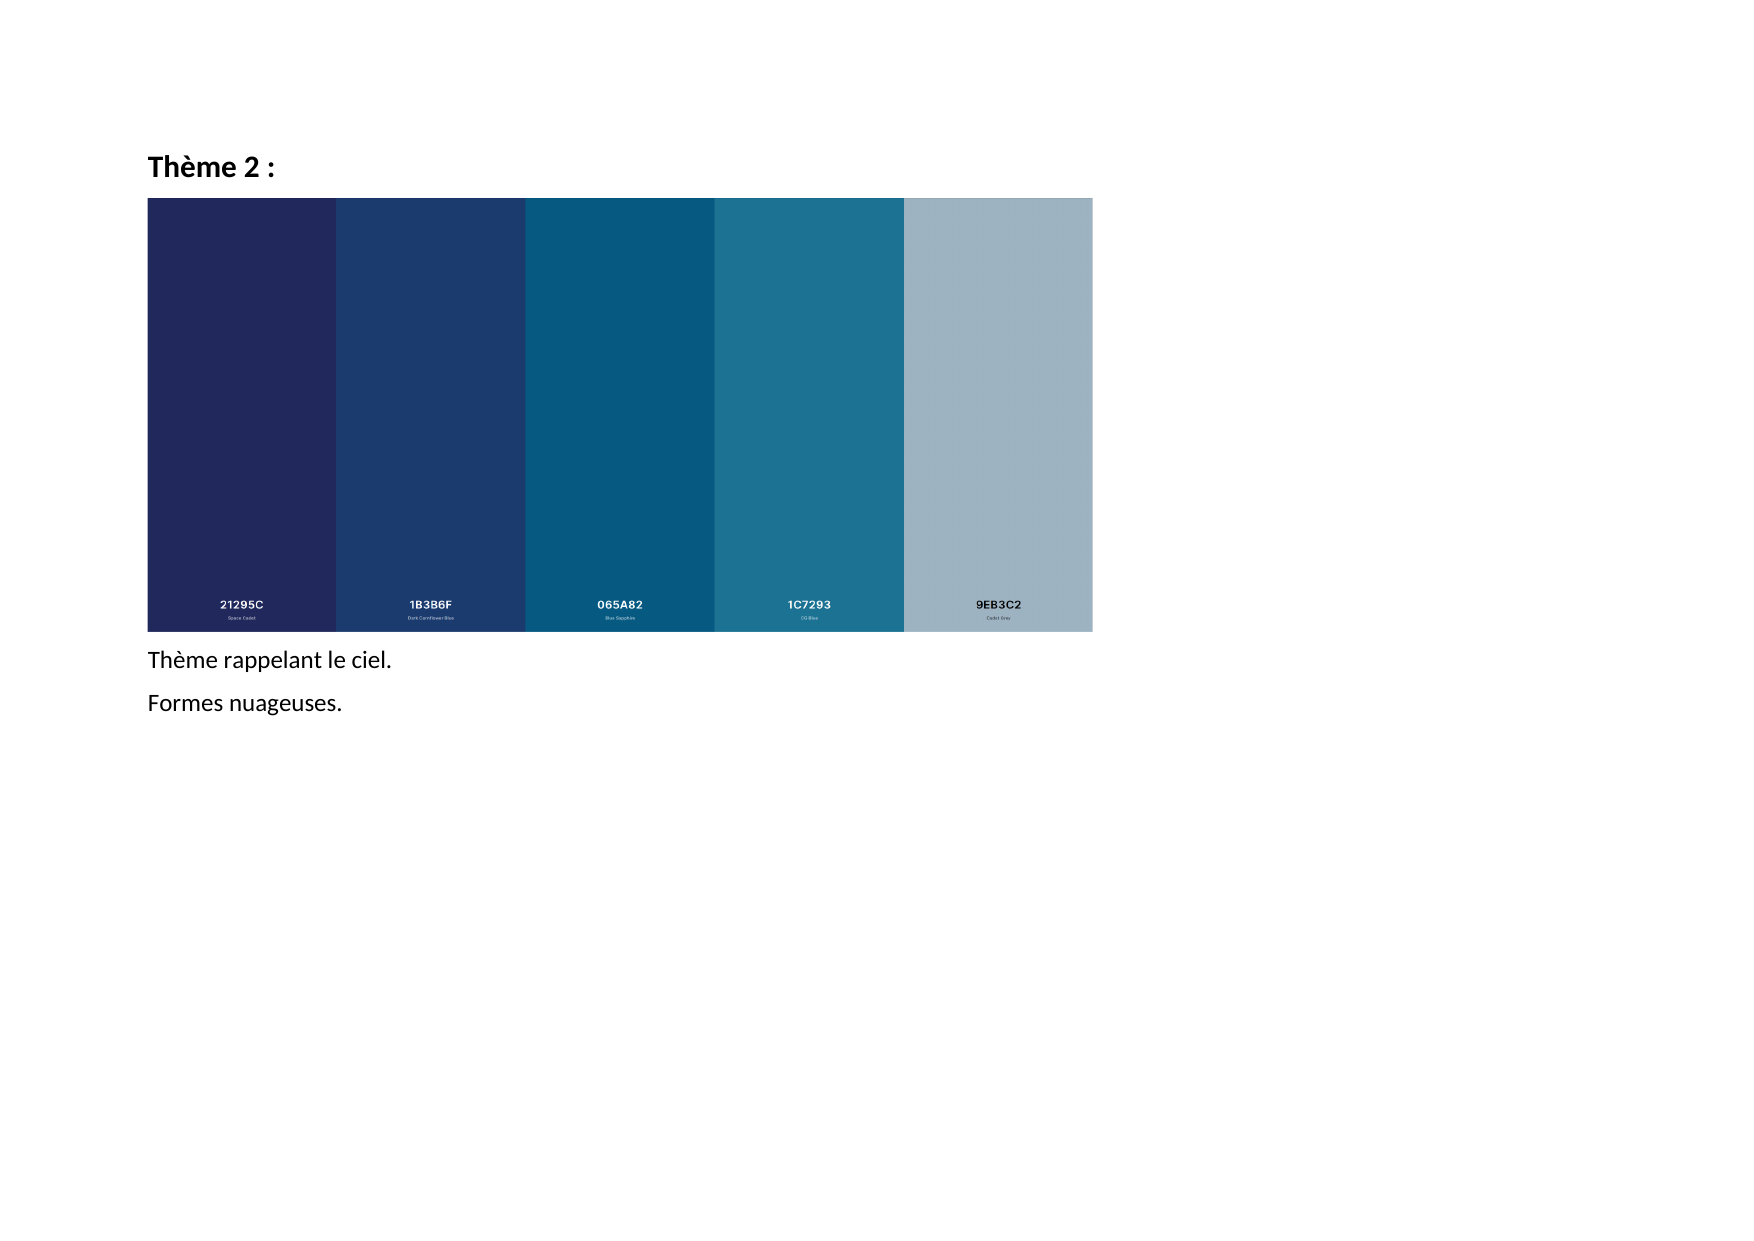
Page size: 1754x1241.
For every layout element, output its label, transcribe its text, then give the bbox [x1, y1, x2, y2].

picture [147, 198, 525, 632]
text Thème 2 : [148, 148, 1606, 186]
picture [715, 198, 1093, 632]
text Thème rappelant le ciel. [148, 644, 1606, 674]
text Formes nuageuses. [148, 687, 1606, 718]
